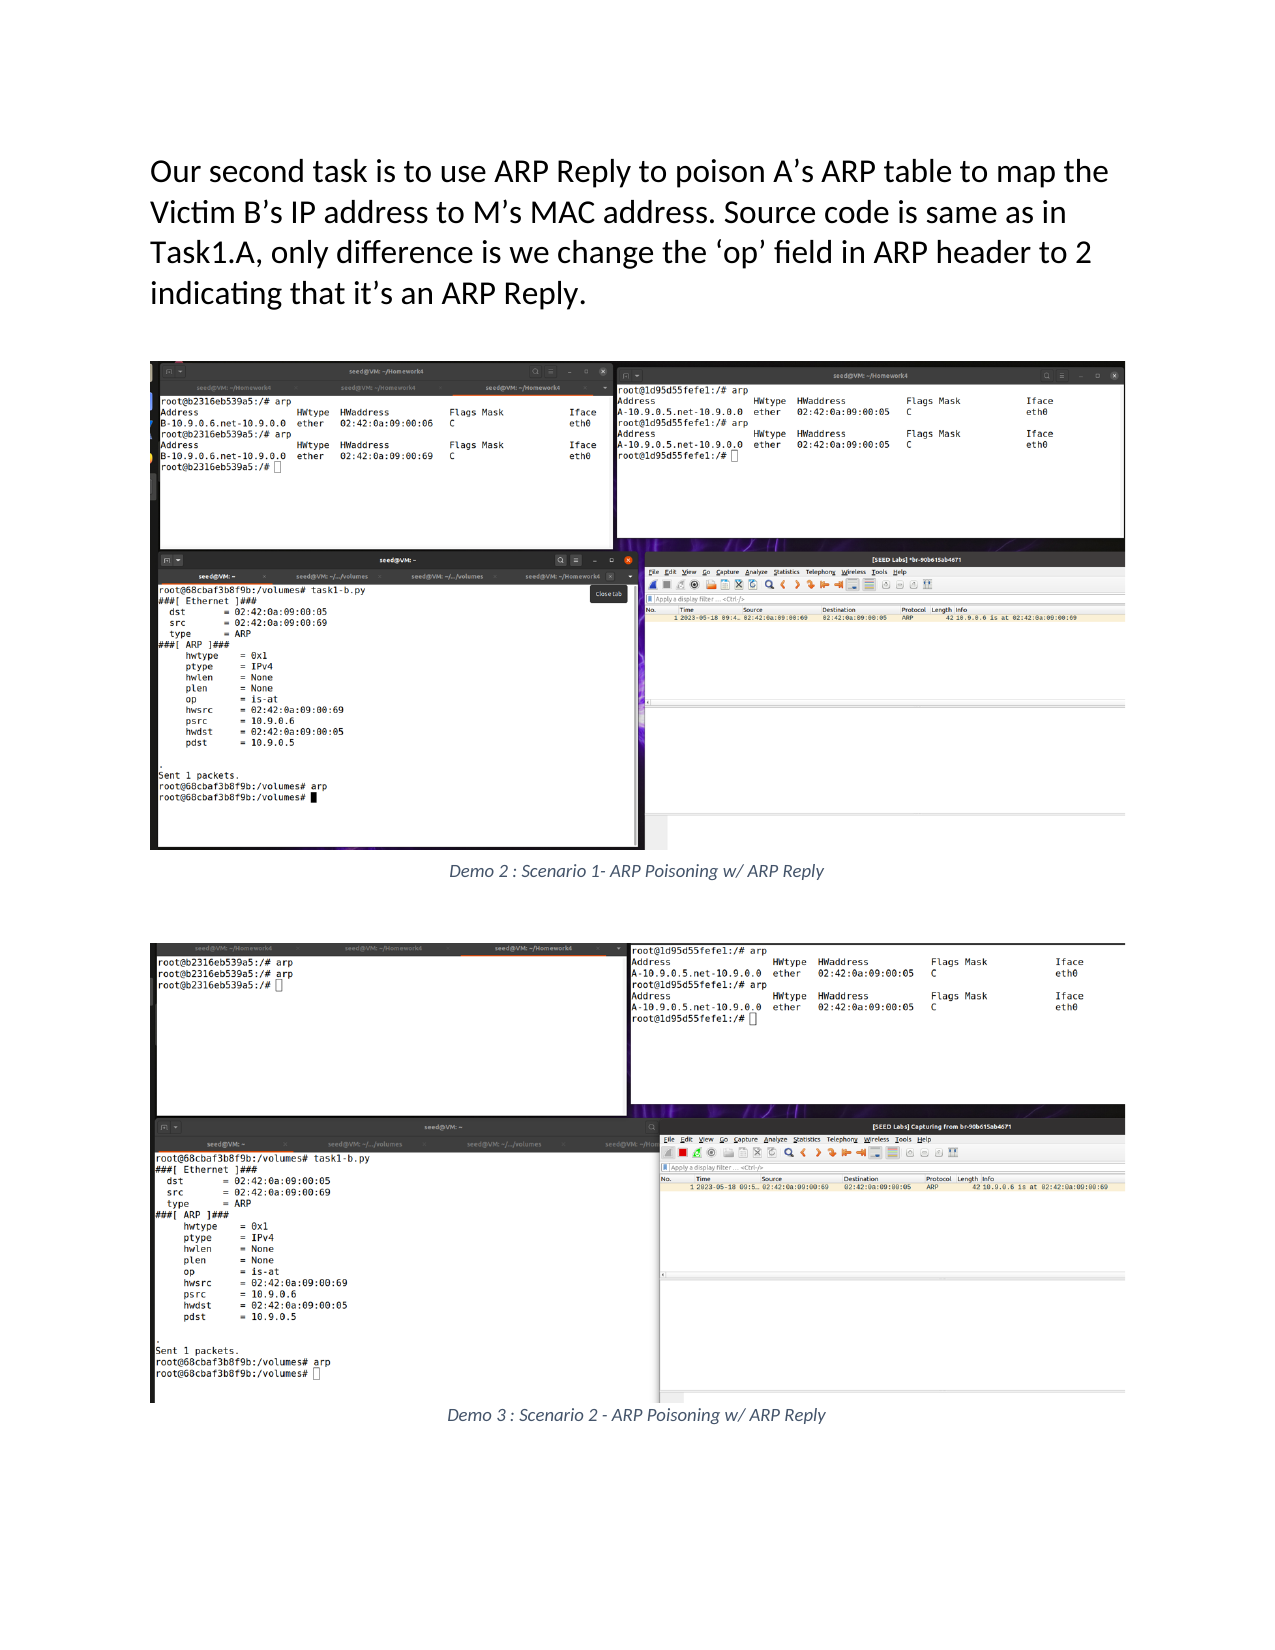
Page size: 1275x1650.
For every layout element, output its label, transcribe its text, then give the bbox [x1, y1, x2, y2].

text Our second task is to use ARP Reply to poison A’s ARP table to map the Victim B’s IP address to M’s MAC address. Source code is same as in Task1.A, only difference is we change the ‘op’ field in ARP header to 2 indicating that it’s an ARP Reply. [150, 150, 1125, 313]
picture [150, 361, 1125, 850]
text Demo 3 : Scenario 2 - ARP Poisoning w/ ARP Reply [150, 1403, 1125, 1426]
picture [150, 943, 1125, 1403]
